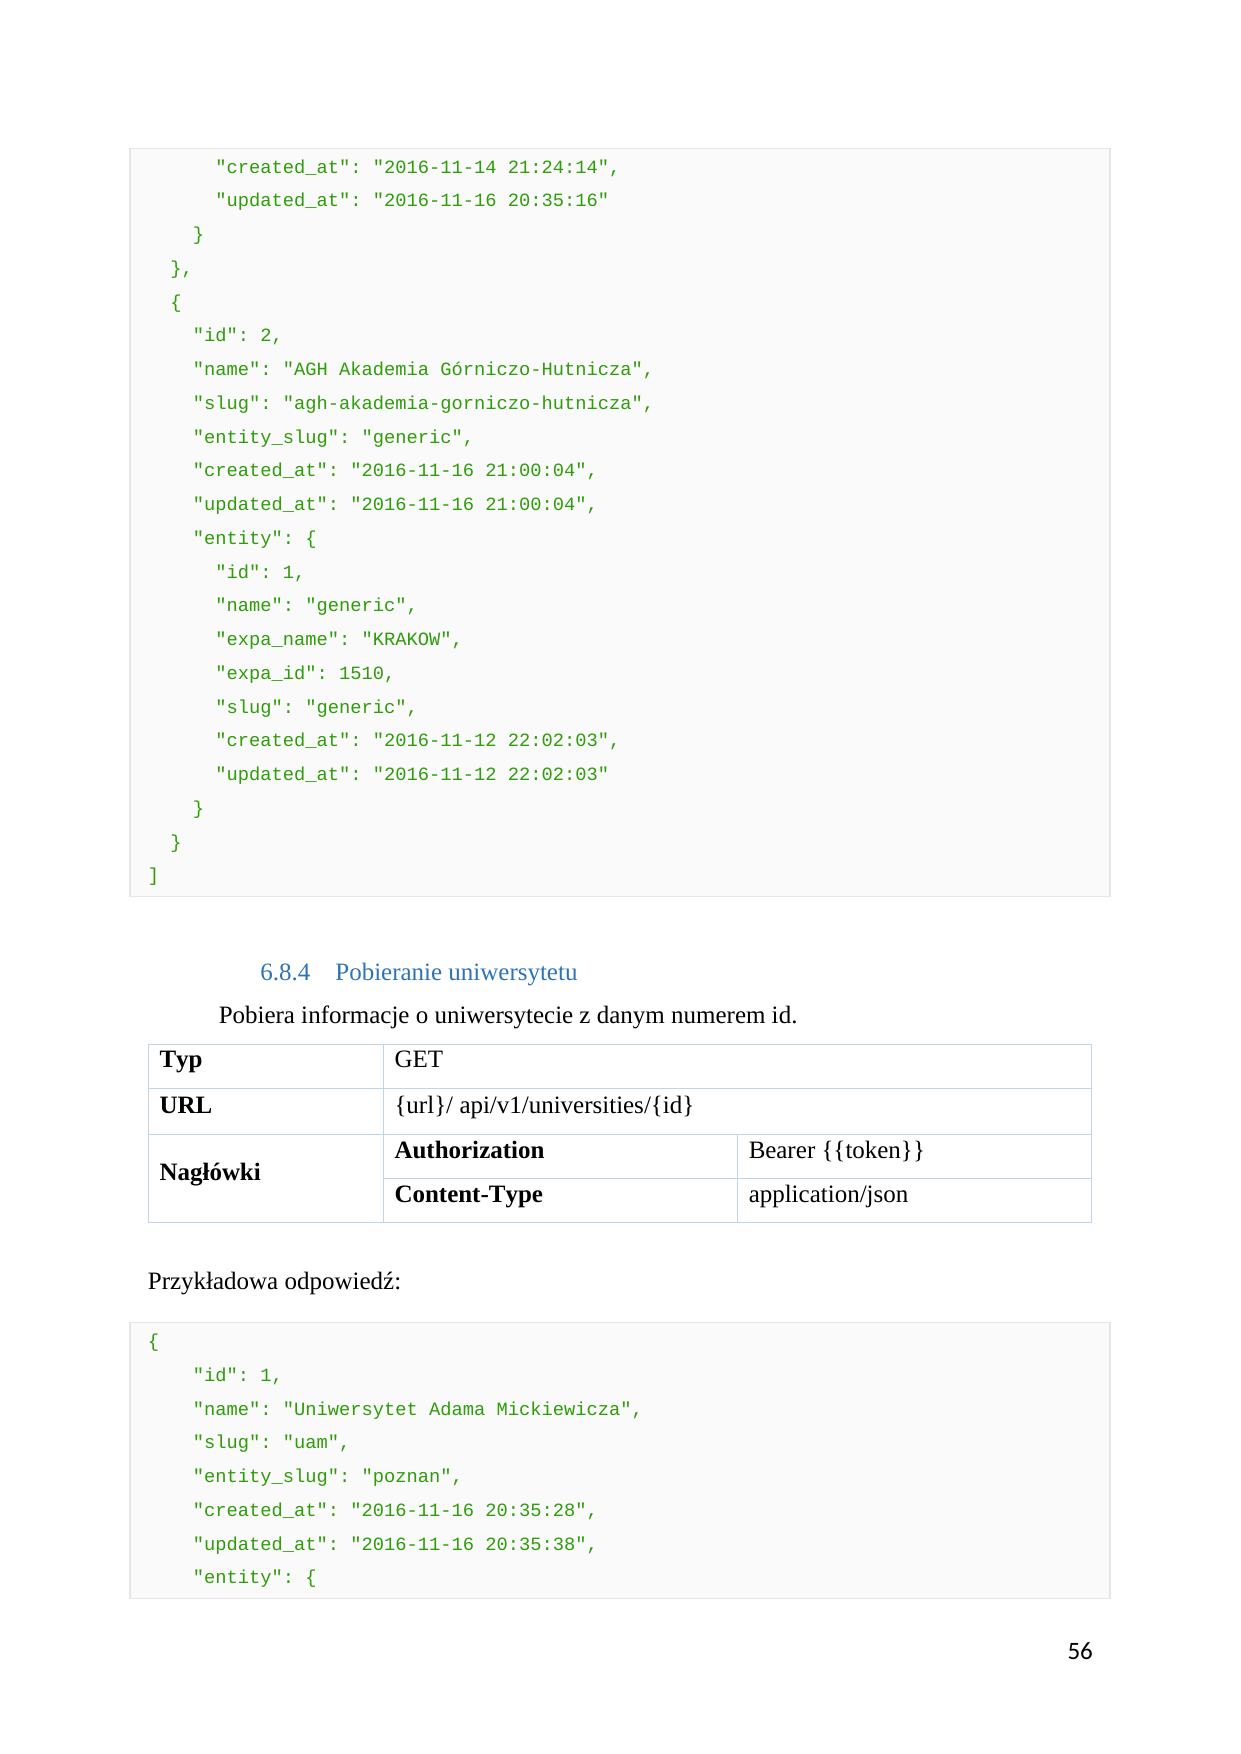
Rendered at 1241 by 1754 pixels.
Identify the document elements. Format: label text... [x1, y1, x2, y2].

text "id": 1, [131, 553, 1109, 584]
text } [131, 215, 1109, 246]
subtitle Pobieranie uniwersytetu [260, 957, 1093, 986]
table_cell Authorization [384, 1135, 737, 1178]
text "slug": "uam", [131, 1423, 1109, 1454]
table_cell Content-Type [384, 1179, 737, 1222]
text "updated_at": "2016-11-12 22:02:03" [131, 755, 1109, 786]
text "updated_at": "2016-11-16 20:35:38", [131, 1524, 1109, 1556]
text "created_at": "2016-11-14 21:24:14", [131, 149, 1109, 179]
text "created_at": "2016-11-16 21:00:04", [131, 451, 1109, 482]
text "expa_id": 1510, [131, 654, 1109, 685]
text { [131, 283, 1109, 314]
text "entity_slug": "poznan", [131, 1457, 1109, 1488]
table_cell application/json [738, 1179, 1091, 1222]
text "expa_name": "KRAKOW", [131, 620, 1109, 651]
text "entity": { [131, 1558, 1109, 1598]
text }, [131, 249, 1109, 280]
text Pobiera informacje o uniwersytecie z danym numerem id. [148, 1000, 1093, 1029]
table_cell Bearer {{token}} [738, 1135, 1091, 1178]
text "created_at": "2016-11-12 22:02:03", [131, 721, 1109, 752]
text "created_at": "2016-11-16 20:35:28", [131, 1491, 1109, 1522]
text Przykładowa odpowiedź: [148, 1266, 1093, 1295]
text { [131, 1323, 1109, 1353]
text "id": 2, [131, 316, 1109, 347]
text } [131, 789, 1109, 820]
text "name": "AGH Akademia Górniczo-Hutnicza", [131, 350, 1109, 381]
text "updated_at": "2016-11-16 21:00:04", [131, 485, 1109, 516]
text "name": "Uniwersytet Adama Mickiewicza", [131, 1389, 1109, 1421]
text "name": "generic", [131, 586, 1109, 617]
text ] [131, 856, 1109, 896]
text "slug": "agh-akademia-gorniczo-hutnicza", [131, 384, 1109, 415]
text } [131, 823, 1109, 854]
table_cell {url}/ api/v1/universities/{id} [384, 1089, 1091, 1134]
text "entity_slug": "generic", [131, 418, 1109, 449]
table_header GET [384, 1045, 1091, 1087]
text "id": 1, [131, 1356, 1109, 1387]
text "slug": "generic", [131, 688, 1109, 719]
table_cell Nagłówki [149, 1135, 383, 1222]
table_cell URL [149, 1089, 383, 1134]
table_header Typ [149, 1045, 383, 1087]
text "updated_at": "2016-11-16 20:35:16" [131, 181, 1109, 212]
text "entity": { [131, 519, 1109, 550]
